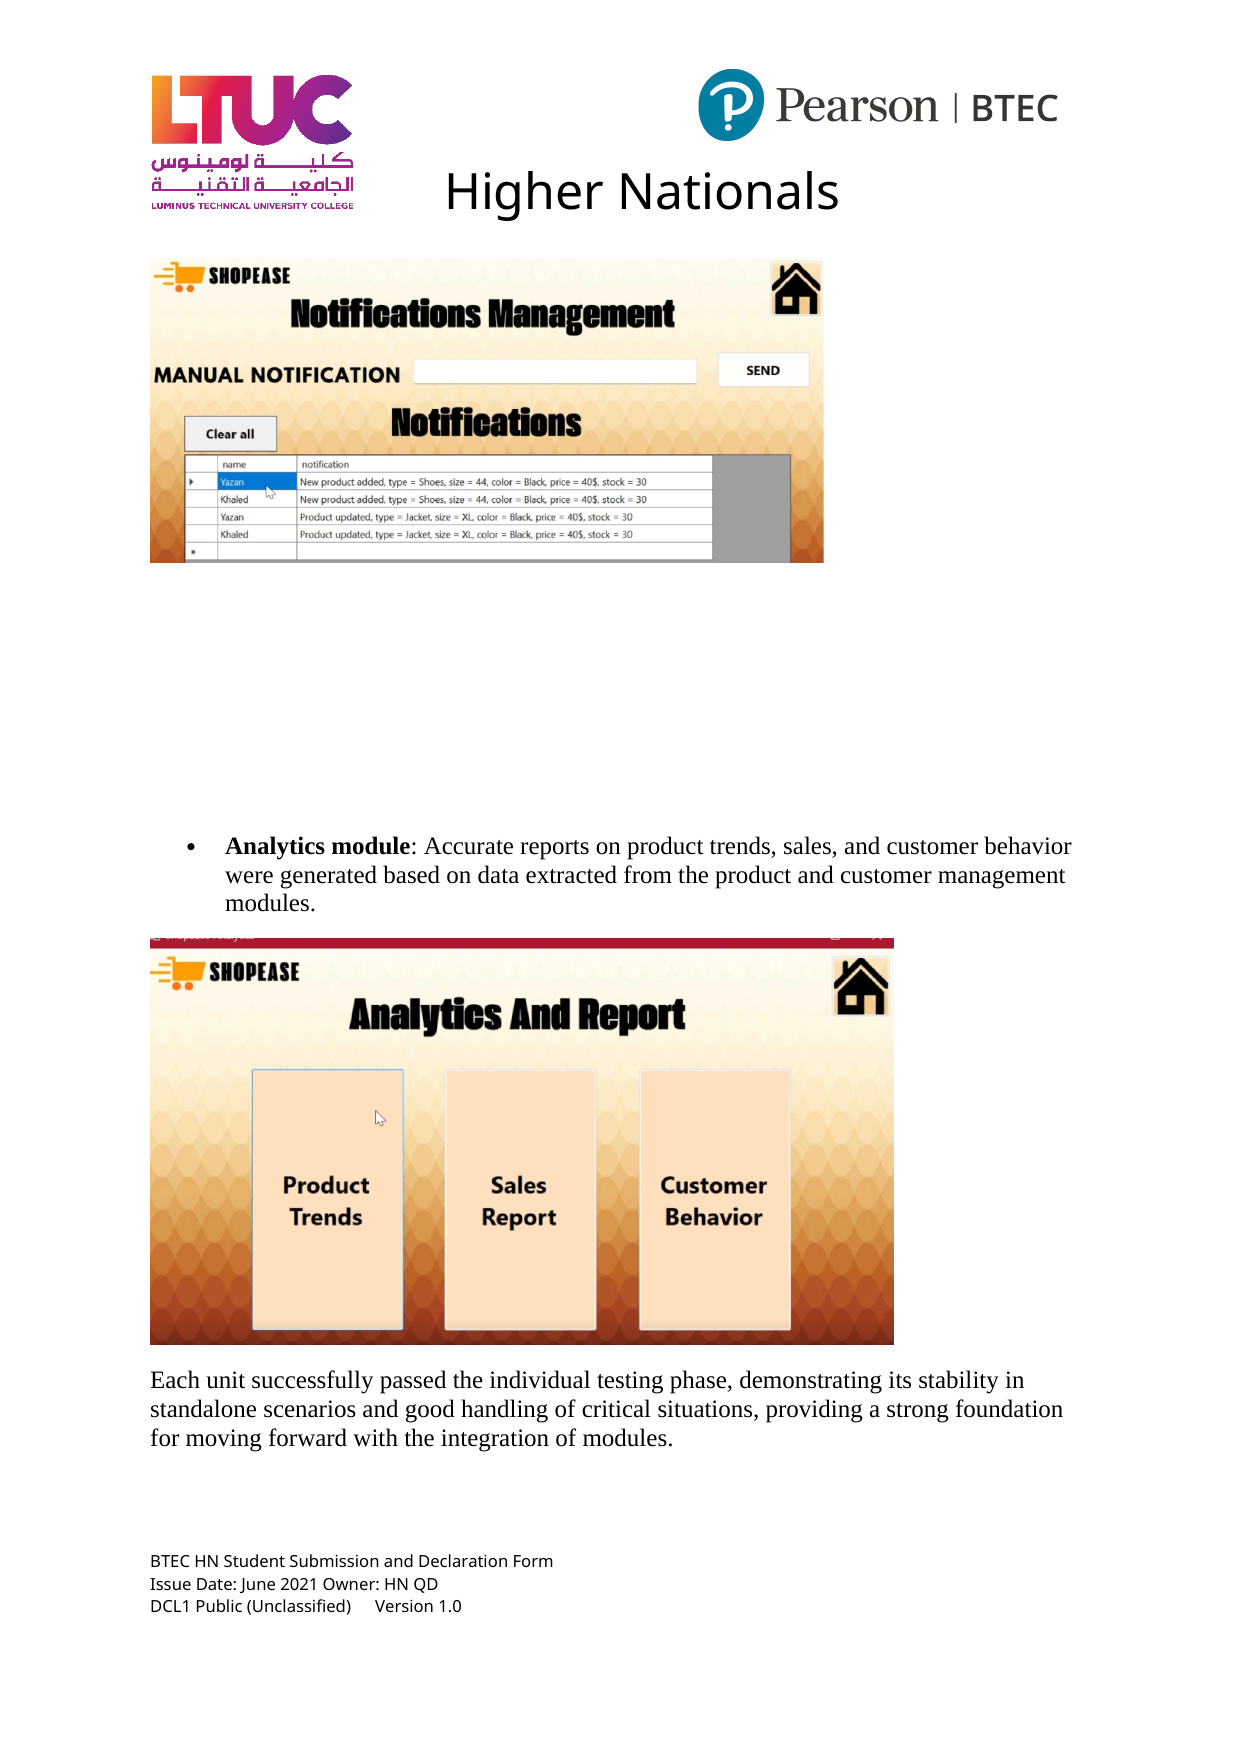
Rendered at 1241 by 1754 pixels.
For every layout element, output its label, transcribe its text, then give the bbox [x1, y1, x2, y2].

picture [690, 61, 1069, 146]
picture [150, 938, 894, 1345]
list Analytics module: Accurate reports on product trends, sales, and customer behavior were generated based on data extracted from the product and customer management modules. [187, 831, 1090, 917]
picture [150, 73, 354, 210]
text Each unit successfully passed the individual testing phase, demonstrating its stability in standalone scenarios and good handling of critical situations, providing a strong foundation for moving forward with the integration of modules. [150, 1365, 1090, 1451]
picture [150, 258, 824, 563]
